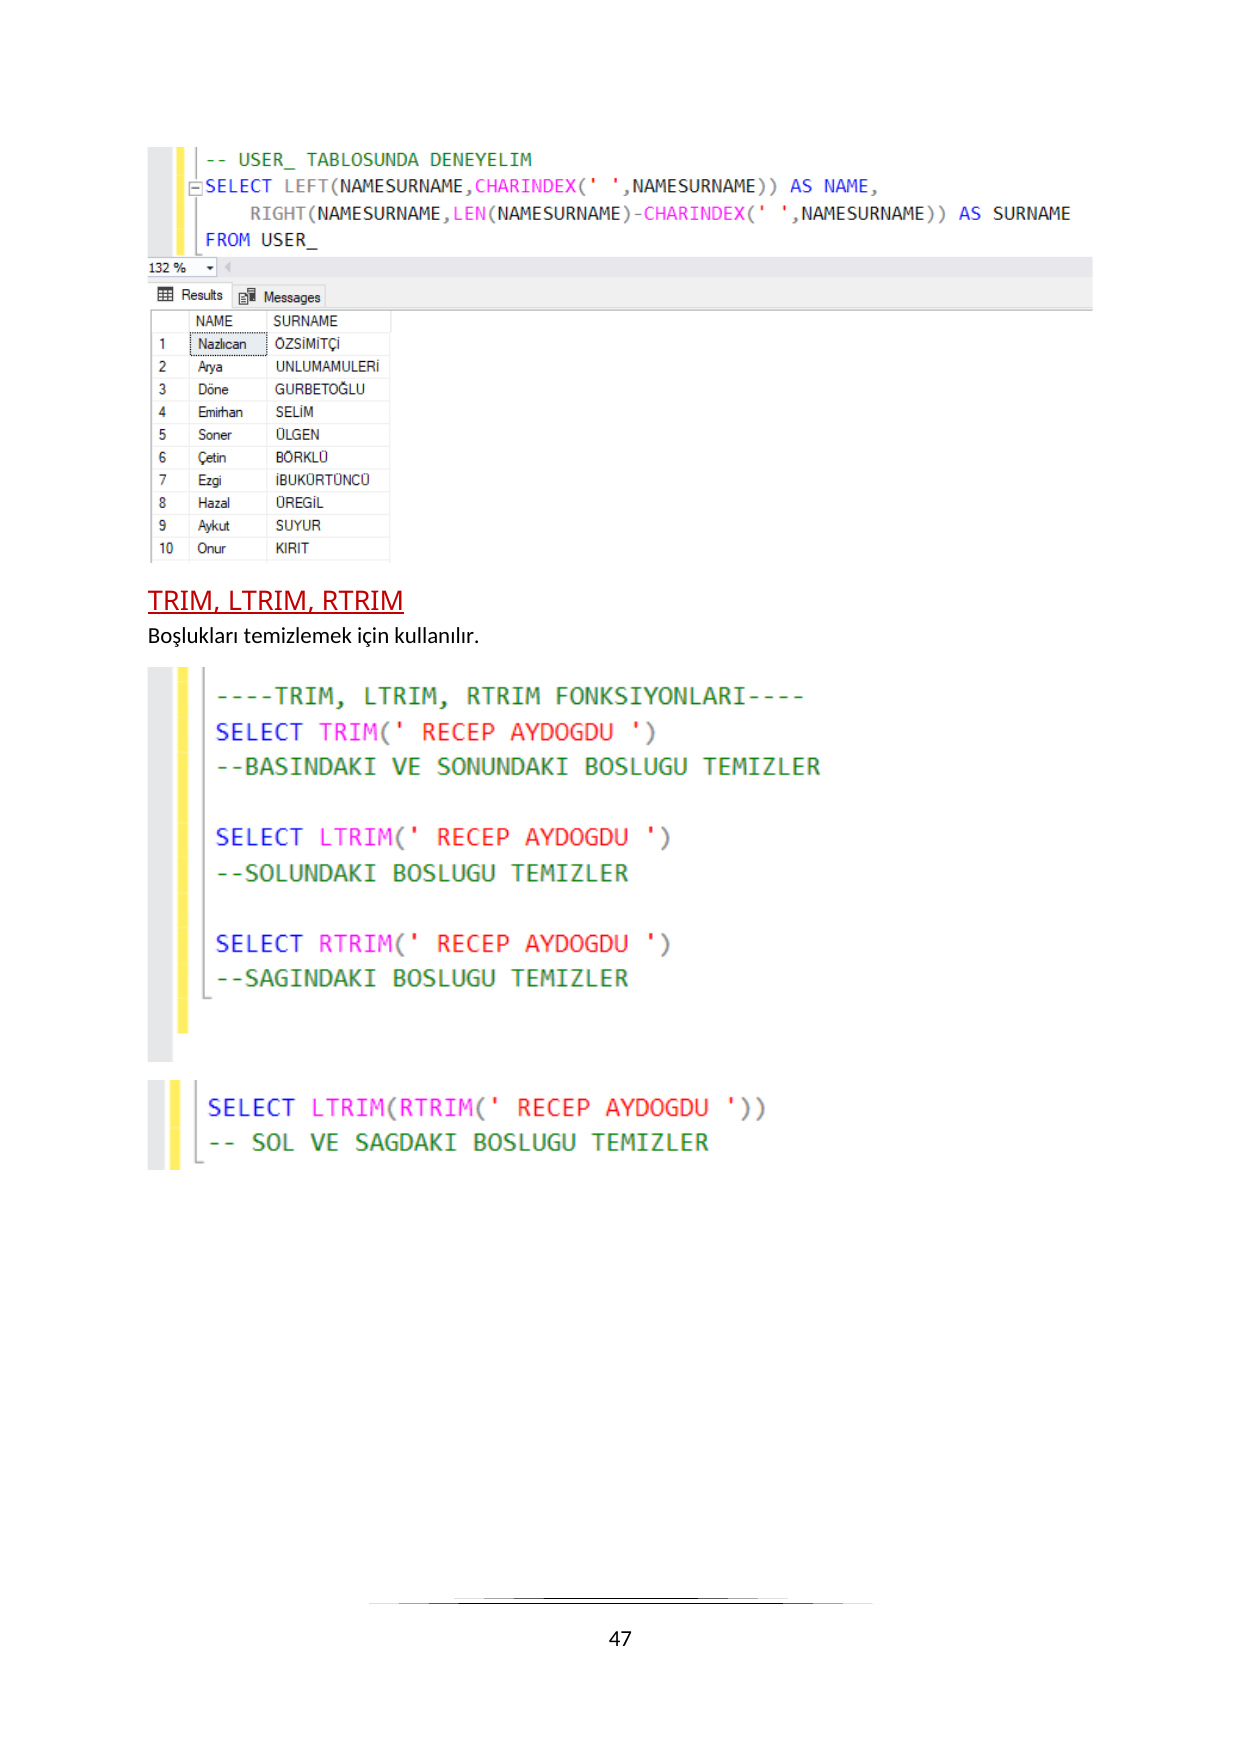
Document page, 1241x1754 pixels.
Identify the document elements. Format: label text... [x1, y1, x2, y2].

picture [147, 667, 853, 1062]
picture [147, 1080, 804, 1170]
subtitle TRIM, LTRIM, RTRIM [148, 581, 1093, 618]
text Boşlukları temizlemek için kullanılır. [148, 621, 1093, 649]
picture [147, 147, 1093, 563]
